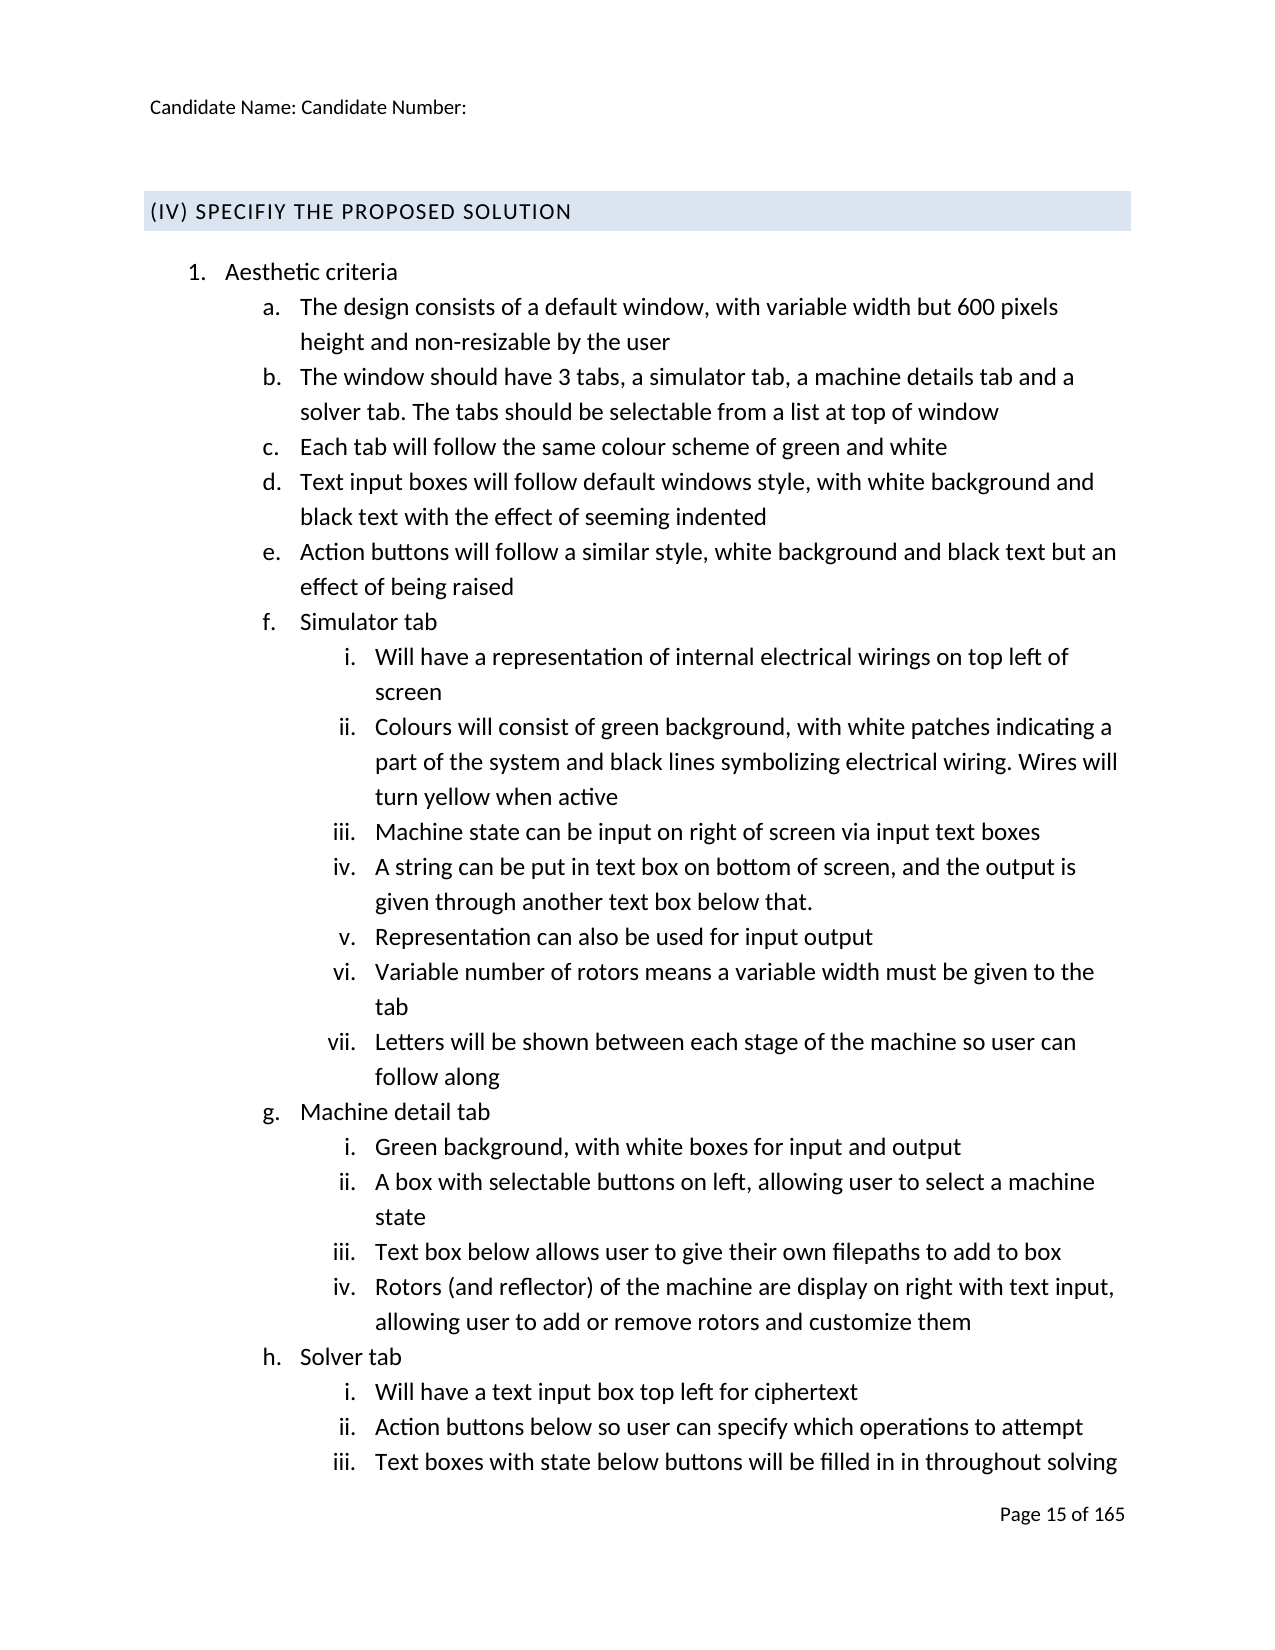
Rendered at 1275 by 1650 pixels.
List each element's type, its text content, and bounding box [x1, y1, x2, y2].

list A string can be put in text box on bottom of screen, and the output is given through another text box below that. [356, 851, 1125, 917]
subtitle (iv) SPECIFIY THE PROPOSED SOLUTION [150, 197, 1125, 225]
list Representation can also be used for input output [356, 921, 1125, 952]
list A box with selectable buttons on left, allowing user to select a machine state [356, 1166, 1125, 1232]
list Rotors (and reflector) of the machine are display on right with text input, allowing user to add or remove rotors and customize them [356, 1271, 1125, 1337]
list Each tab will follow the same colour scheme of green and white [262, 431, 1125, 462]
list Green background, with white boxes for input and output [356, 1131, 1125, 1162]
list Text box below allows user to give their own filepaths to add to box [356, 1236, 1125, 1267]
list Text boxes with state below buttons will be filled in in throughout solving [356, 1446, 1125, 1477]
list Will have a text input box top left for ciphertext [356, 1376, 1125, 1407]
list Will have a representation of internal electrical wirings on top left of screen [356, 641, 1125, 707]
list The design consists of a default window, with variable width but 600 pixels height and non-resizable by the user [262, 291, 1125, 357]
list Text input boxes will follow default windows style, with white background and black text with the effect of seeming indented [262, 466, 1125, 532]
list Action buttons below so user can specify which operations to attempt [356, 1411, 1125, 1442]
list The window should have 3 tabs, a simulator tab, a machine details tab and a solver tab. The tabs should be selectable from a list at top of window [262, 361, 1125, 427]
list Colours will consist of green background, with white patches indicating a part of the system and black lines symbolizing electrical wiring. Wires will turn yellow when active [356, 711, 1125, 812]
list Solver tab [262, 1341, 1125, 1372]
list Machine state can be input on right of screen via input text boxes [356, 816, 1125, 847]
list Simulator tab [262, 606, 1125, 637]
list Variable number of rotors means a variable width must be given to the tab [356, 956, 1125, 1022]
list Letters will be shown between each stage of the machine so user can follow along [356, 1026, 1125, 1092]
list Action buttons will follow a similar style, white background and black text but an effect of being raised [262, 536, 1125, 602]
list Aesthetic criteria [187, 256, 1125, 287]
list Machine detail tab [262, 1096, 1125, 1127]
